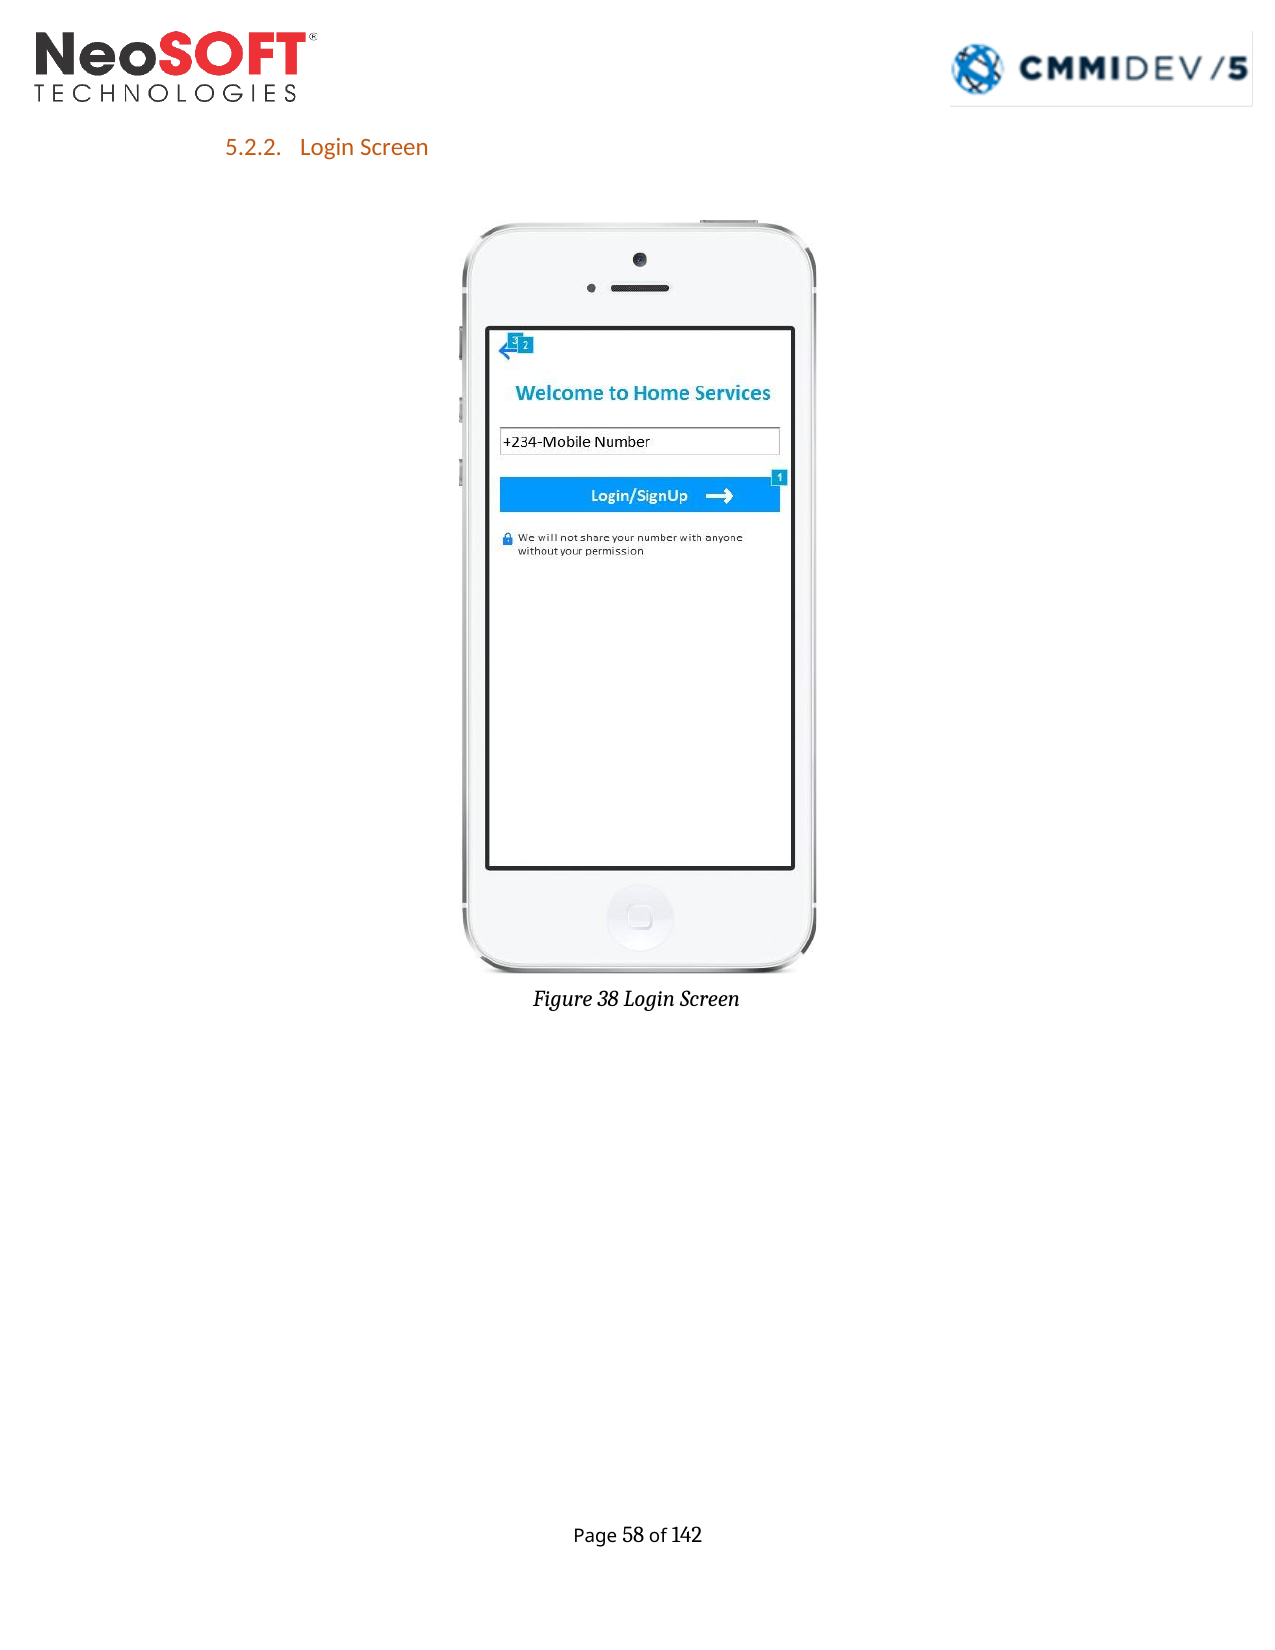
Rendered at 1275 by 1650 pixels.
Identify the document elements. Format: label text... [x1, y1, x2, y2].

text Figure 38 Login Screen [150, 986, 1125, 1012]
picture [950, 31, 1254, 108]
picture [34, 31, 318, 102]
subtitle Login Screen [225, 131, 1125, 162]
picture [458, 220, 817, 974]
